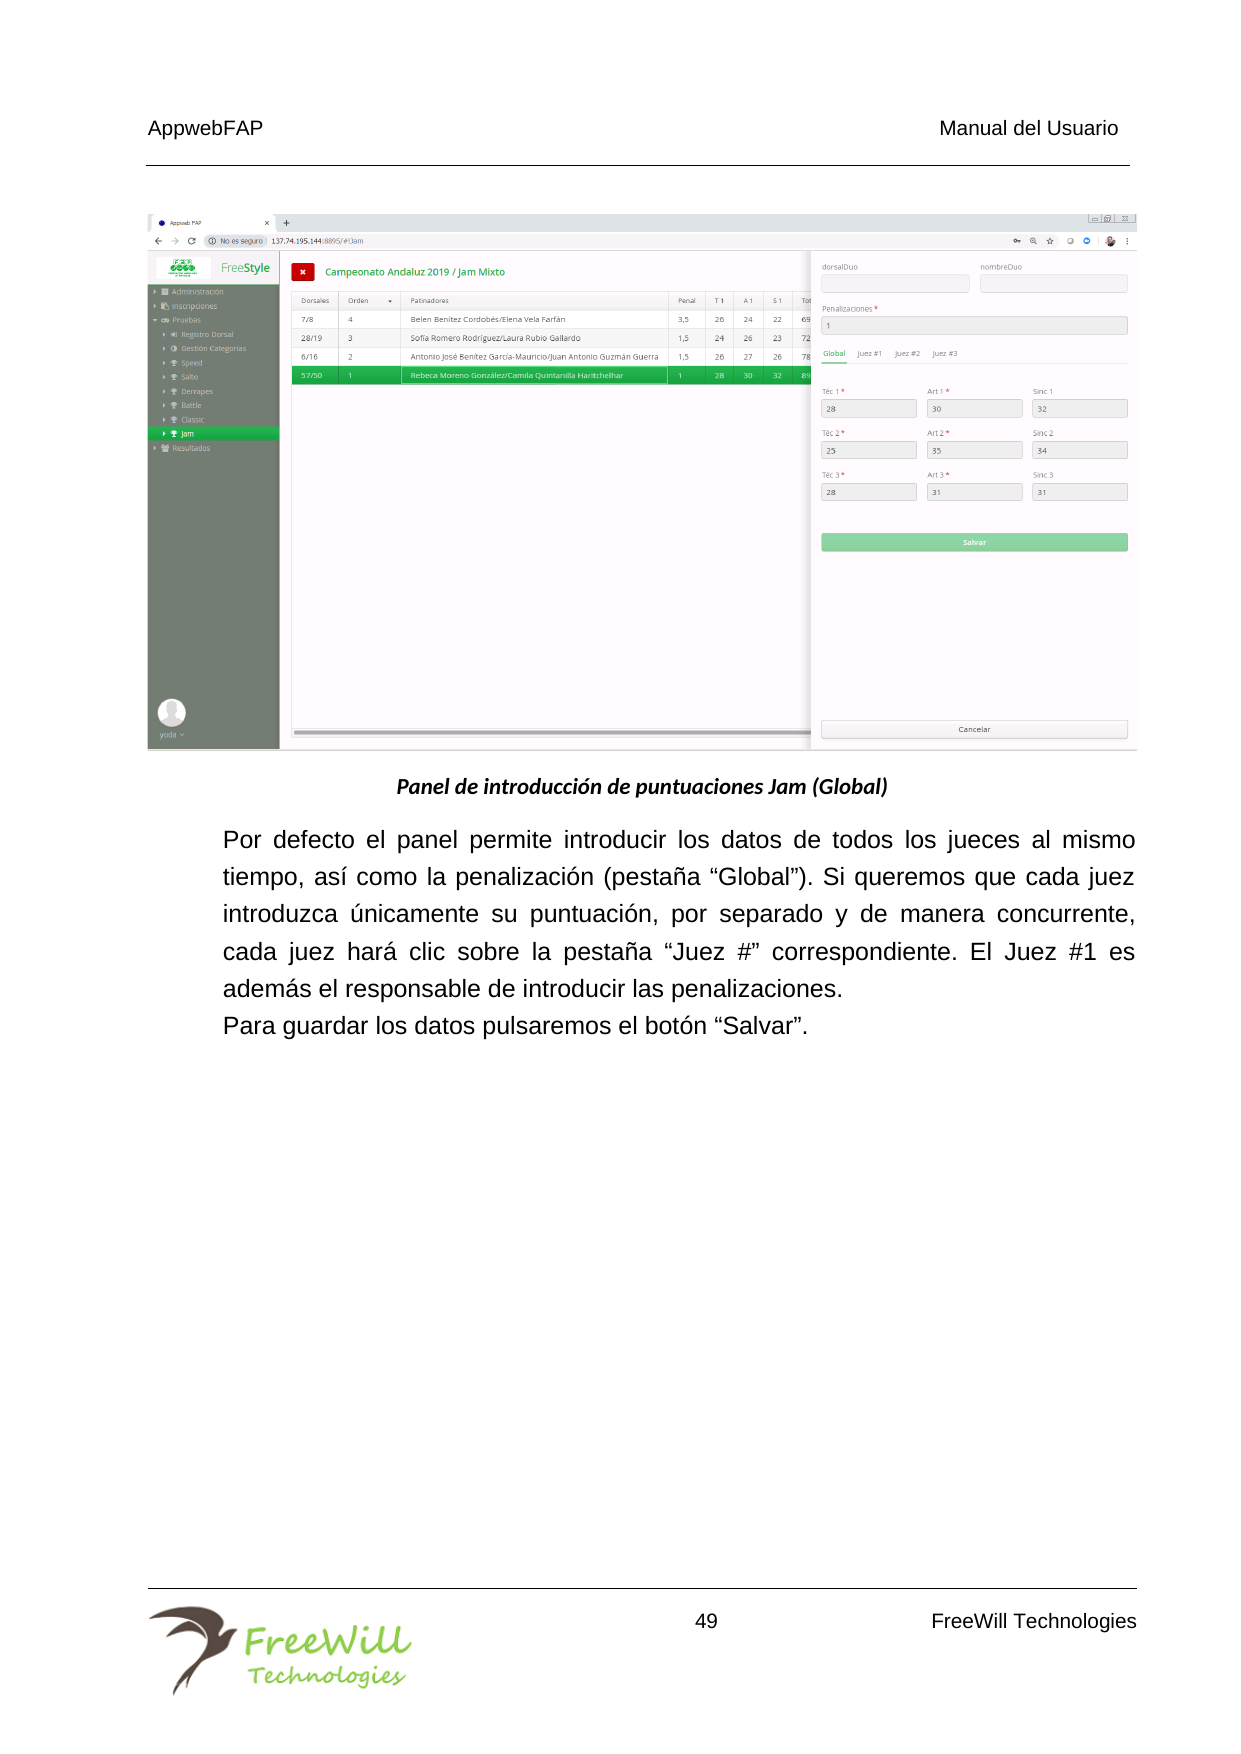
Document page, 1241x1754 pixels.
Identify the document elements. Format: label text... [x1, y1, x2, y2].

list Por defecto el panel permite introducir los datos de todos los jueces al mismo tiempo, así como la penalización (pestaña “Global”). Si queremos que cada juez introduzca únicamente su puntuación, por separado y de manera concurrente, cada juez hará clic sobre la pestaña “Juez #” correspondiente. El Juez #1 es además el responsable de introducir las penalizaciones. [223, 825, 1137, 1003]
picture [146, 1598, 418, 1701]
picture [147, 214, 1138, 751]
text Panel de introducción de puntuaciones Jam (Global) [148, 772, 1137, 800]
list Para guardar los datos pulsaremos el botón “Salvar”. [223, 1011, 1137, 1040]
